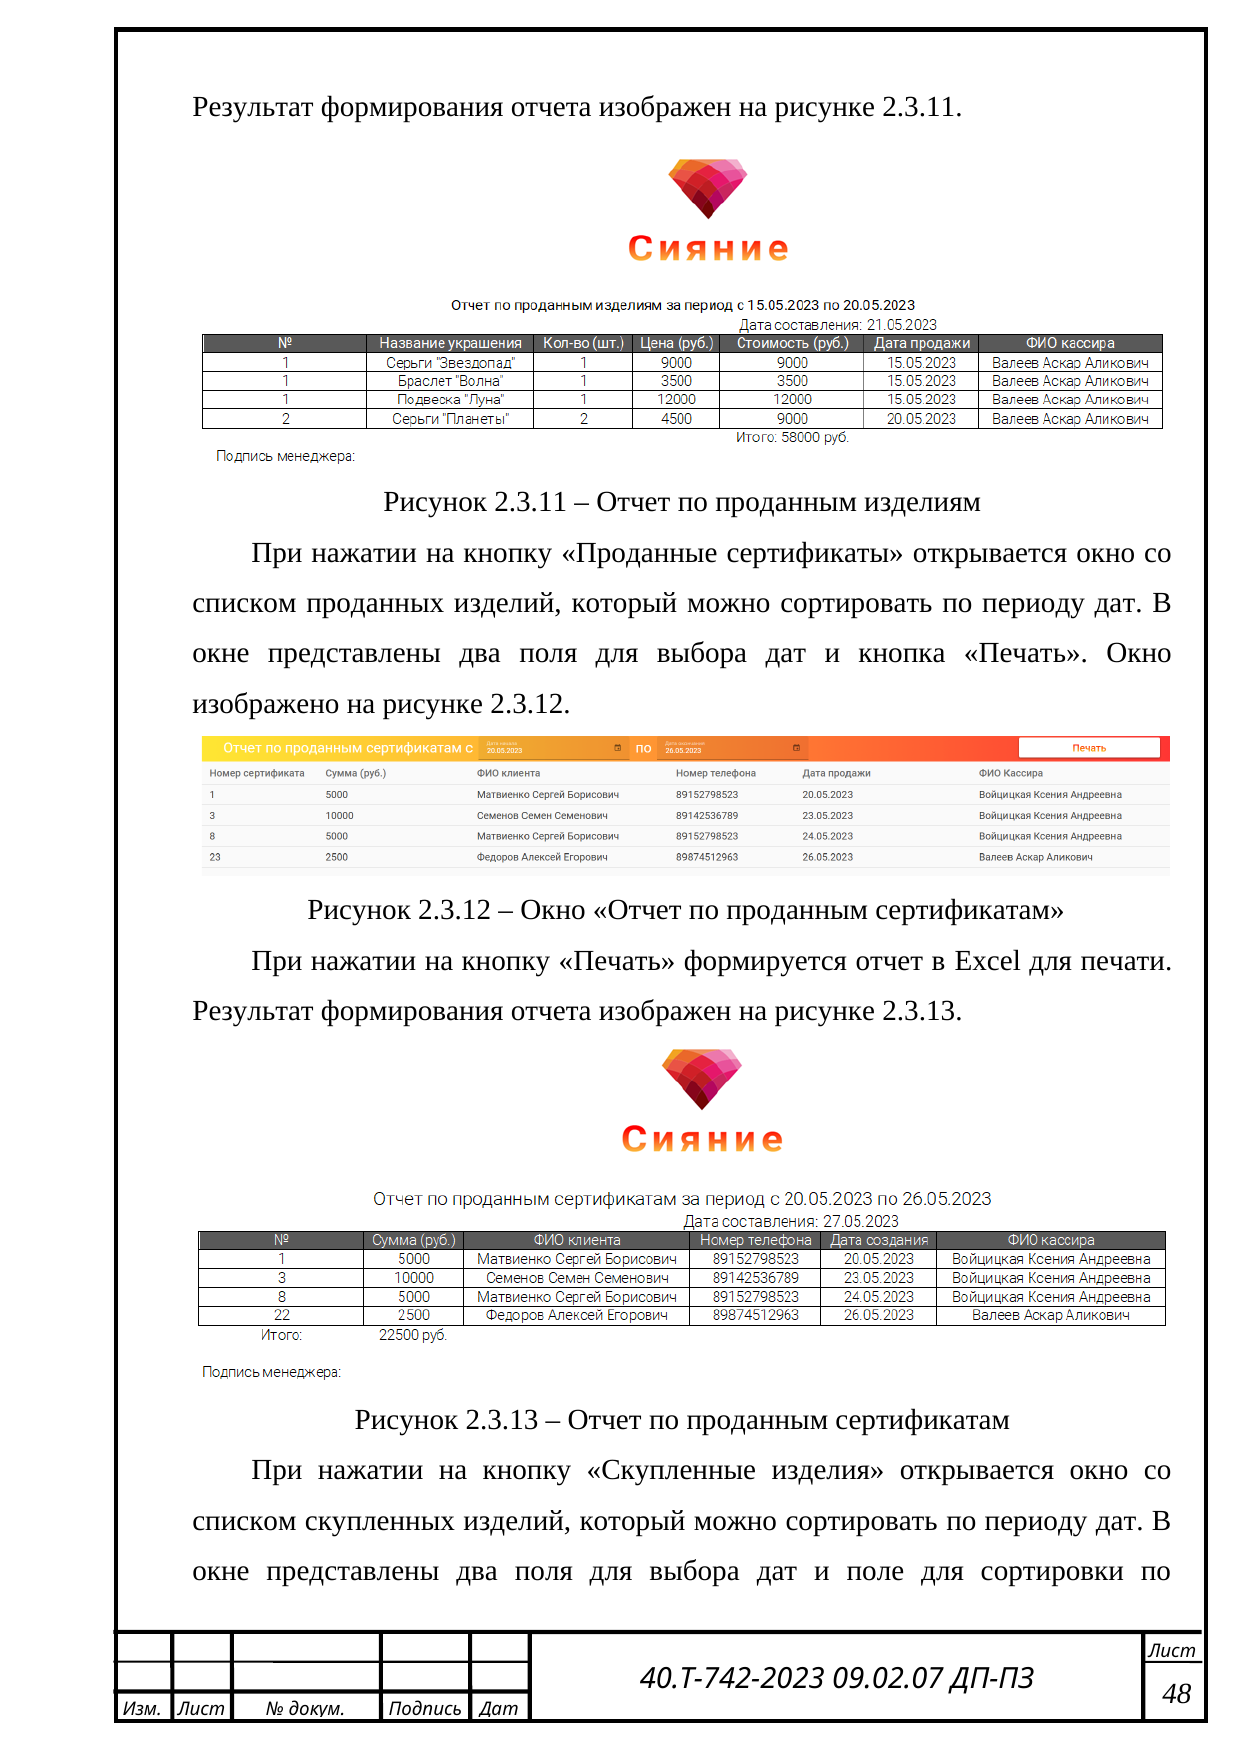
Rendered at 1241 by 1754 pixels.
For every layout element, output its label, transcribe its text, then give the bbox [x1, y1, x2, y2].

picture [201, 736, 1170, 876]
text Рисунок 2.3.13 – Отчет по проданным сертификатам [192, 1402, 1172, 1436]
picture [193, 1043, 1172, 1386]
text Рисунок 2.3.11 – Отчет по проданным изделиям [192, 484, 1172, 518]
text При нажатии на кнопку «Проданные сертификаты» открывается окно со списком проданных изделий, который можно сортировать по периоду дат. В окне представлены два поля для выбора дат и кнопка «Печать». Окно изображено на рисунке 2.3.12. [192, 535, 1172, 719]
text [192, 89, 1172, 122]
list Рисунок 2.3.12 – Окно «Отчет по проданным сертификатам» [192, 892, 1179, 926]
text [192, 1452, 1172, 1587]
picture [199, 138, 1165, 468]
text При нажатии на кнопку «Печать» формируется отчет в Excel для печати. Результат формирования отчета изображен на рисунке 2.3.13. [192, 943, 1172, 1027]
